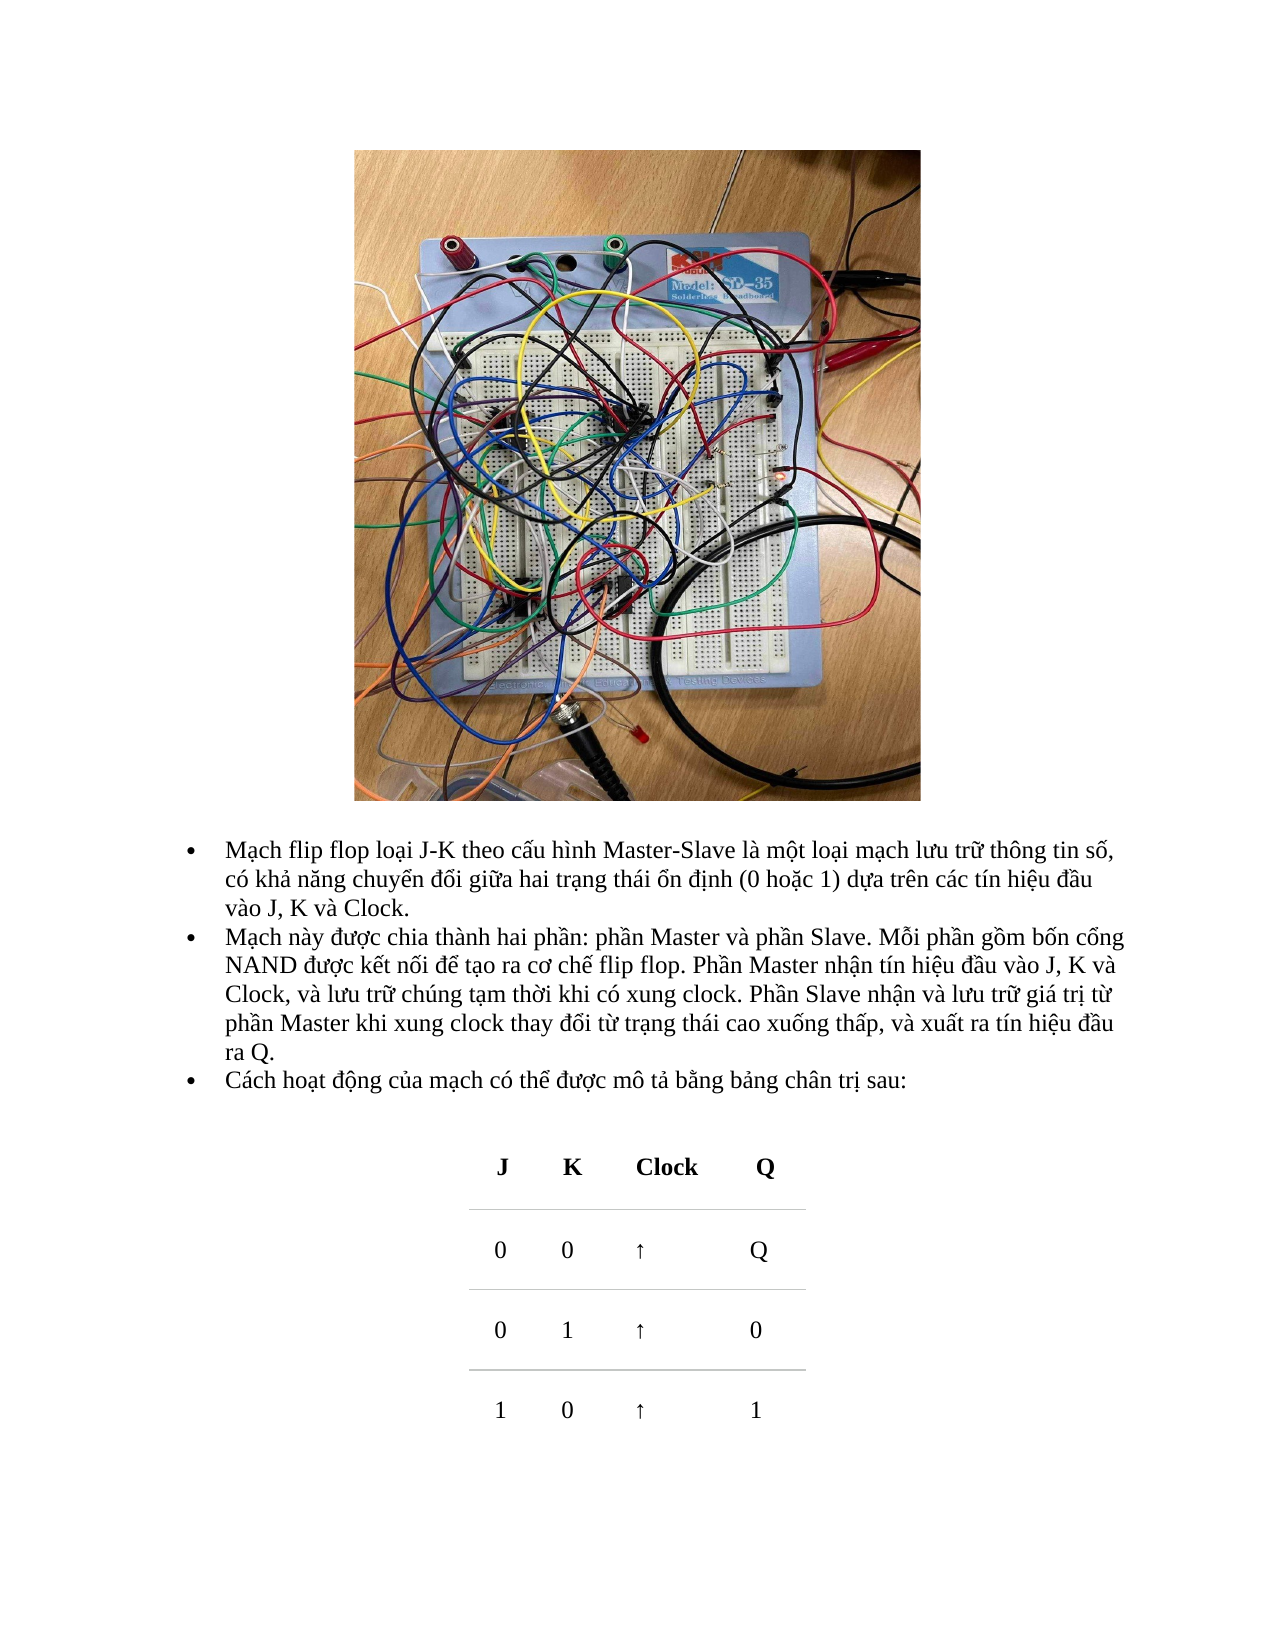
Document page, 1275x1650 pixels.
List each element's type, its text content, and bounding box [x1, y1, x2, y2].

table_header K [536, 1124, 609, 1208]
table_cell 0 [469, 1290, 536, 1369]
table_cell ↑ [609, 1210, 724, 1289]
table_cell 0 [469, 1210, 536, 1289]
table_cell 1 [725, 1371, 806, 1449]
table_cell 1 [469, 1371, 536, 1449]
table_cell 0 [536, 1210, 609, 1289]
table_cell 0 [536, 1371, 609, 1449]
table_cell 1 [536, 1290, 609, 1369]
table_cell ↑ [609, 1290, 724, 1369]
list Mạch flip flop loại J-K theo cấu hình Master-Slave là một loại mạch lưu trữ thông tin số, có khả năng chuyển đổi giữa hai trạng thái ổn định (0 hoặc 1) dựa trên các tín hiệu đầu vào J, K và Clock. [187, 836, 1125, 922]
table_header J [469, 1124, 536, 1208]
table_header Q [725, 1124, 806, 1208]
table_cell 0 [725, 1290, 806, 1369]
picture [354, 150, 921, 801]
list Cách hoạt động của mạch có thể được mô tả bằng bảng chân trị sau: [187, 1066, 1125, 1094]
table_cell Q [725, 1210, 806, 1289]
table_cell ↑ [609, 1371, 724, 1449]
list Mạch này được chia thành hai phần: phần Master và phần Slave. Mỗi phần gồm bốn cổng NAND được kết nối để tạo ra cơ chế flip flop. Phần Master nhận tín hiệu đầu vào J, K và Clock, và lưu trữ chúng tạm thời khi có xung clock. Phần Slave nhận và lưu trữ giá trị từ phần Master khi xung clock thay đổi từ trạng thái cao xuống thấp, và xuất ra tín hiệu đầu ra Q. [187, 922, 1125, 1066]
table_header Clock [609, 1124, 724, 1208]
